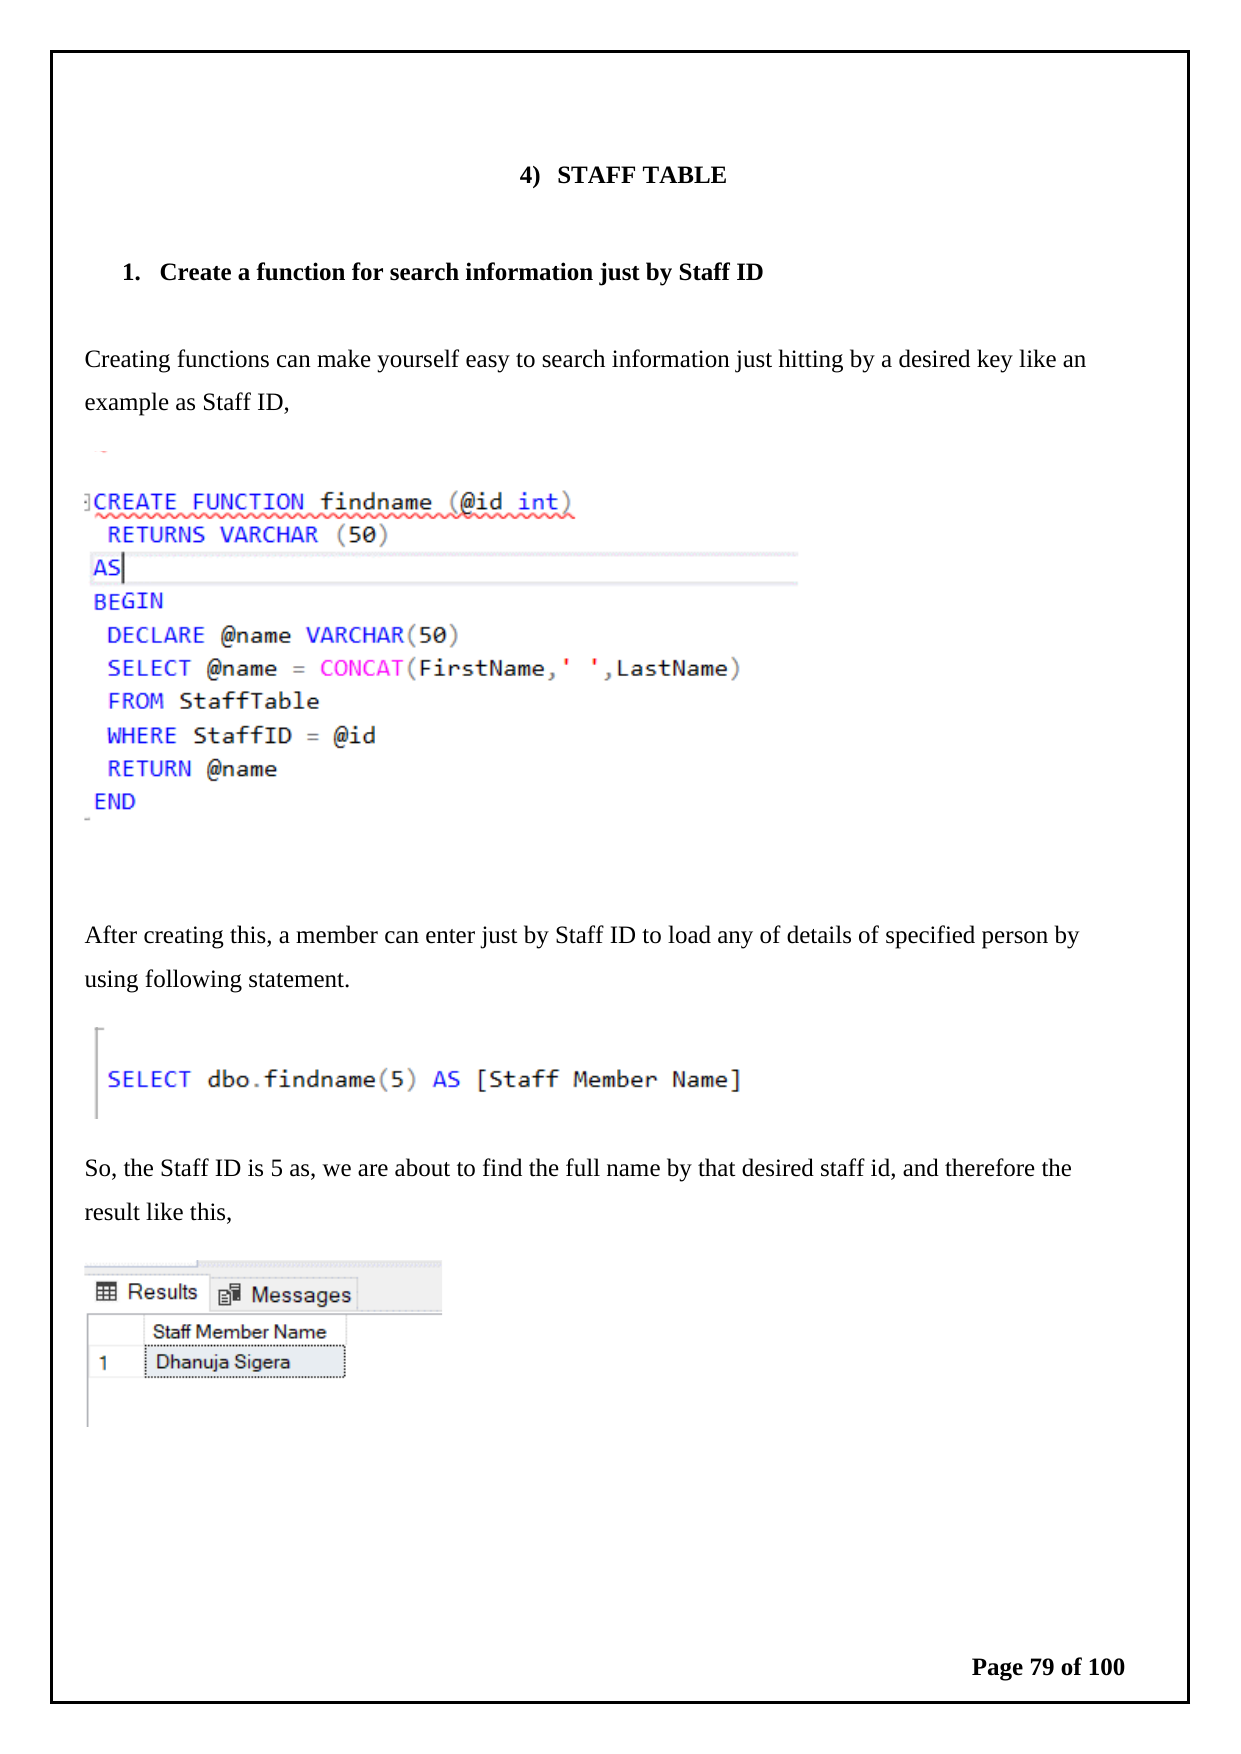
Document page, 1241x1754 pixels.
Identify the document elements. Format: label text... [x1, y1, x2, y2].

picture [84, 451, 799, 822]
text After creating this, a member can enter just by Staff ID to load any of details of specified person by using following statement. [84, 921, 1125, 992]
picture [84, 1260, 443, 1427]
list Create a function for search information just by Staff ID [122, 257, 1125, 286]
picture [84, 1027, 785, 1119]
text Creating functions can make yourself easy to search information just hitting by a desired key like an example as Staff ID, [84, 344, 1125, 416]
text So, the Staff ID is 5 as, we are about to find the full name by that desired staff id, and therefore the result like this, [84, 1153, 1125, 1225]
subtitle STAFF TABLE [122, 160, 1125, 189]
